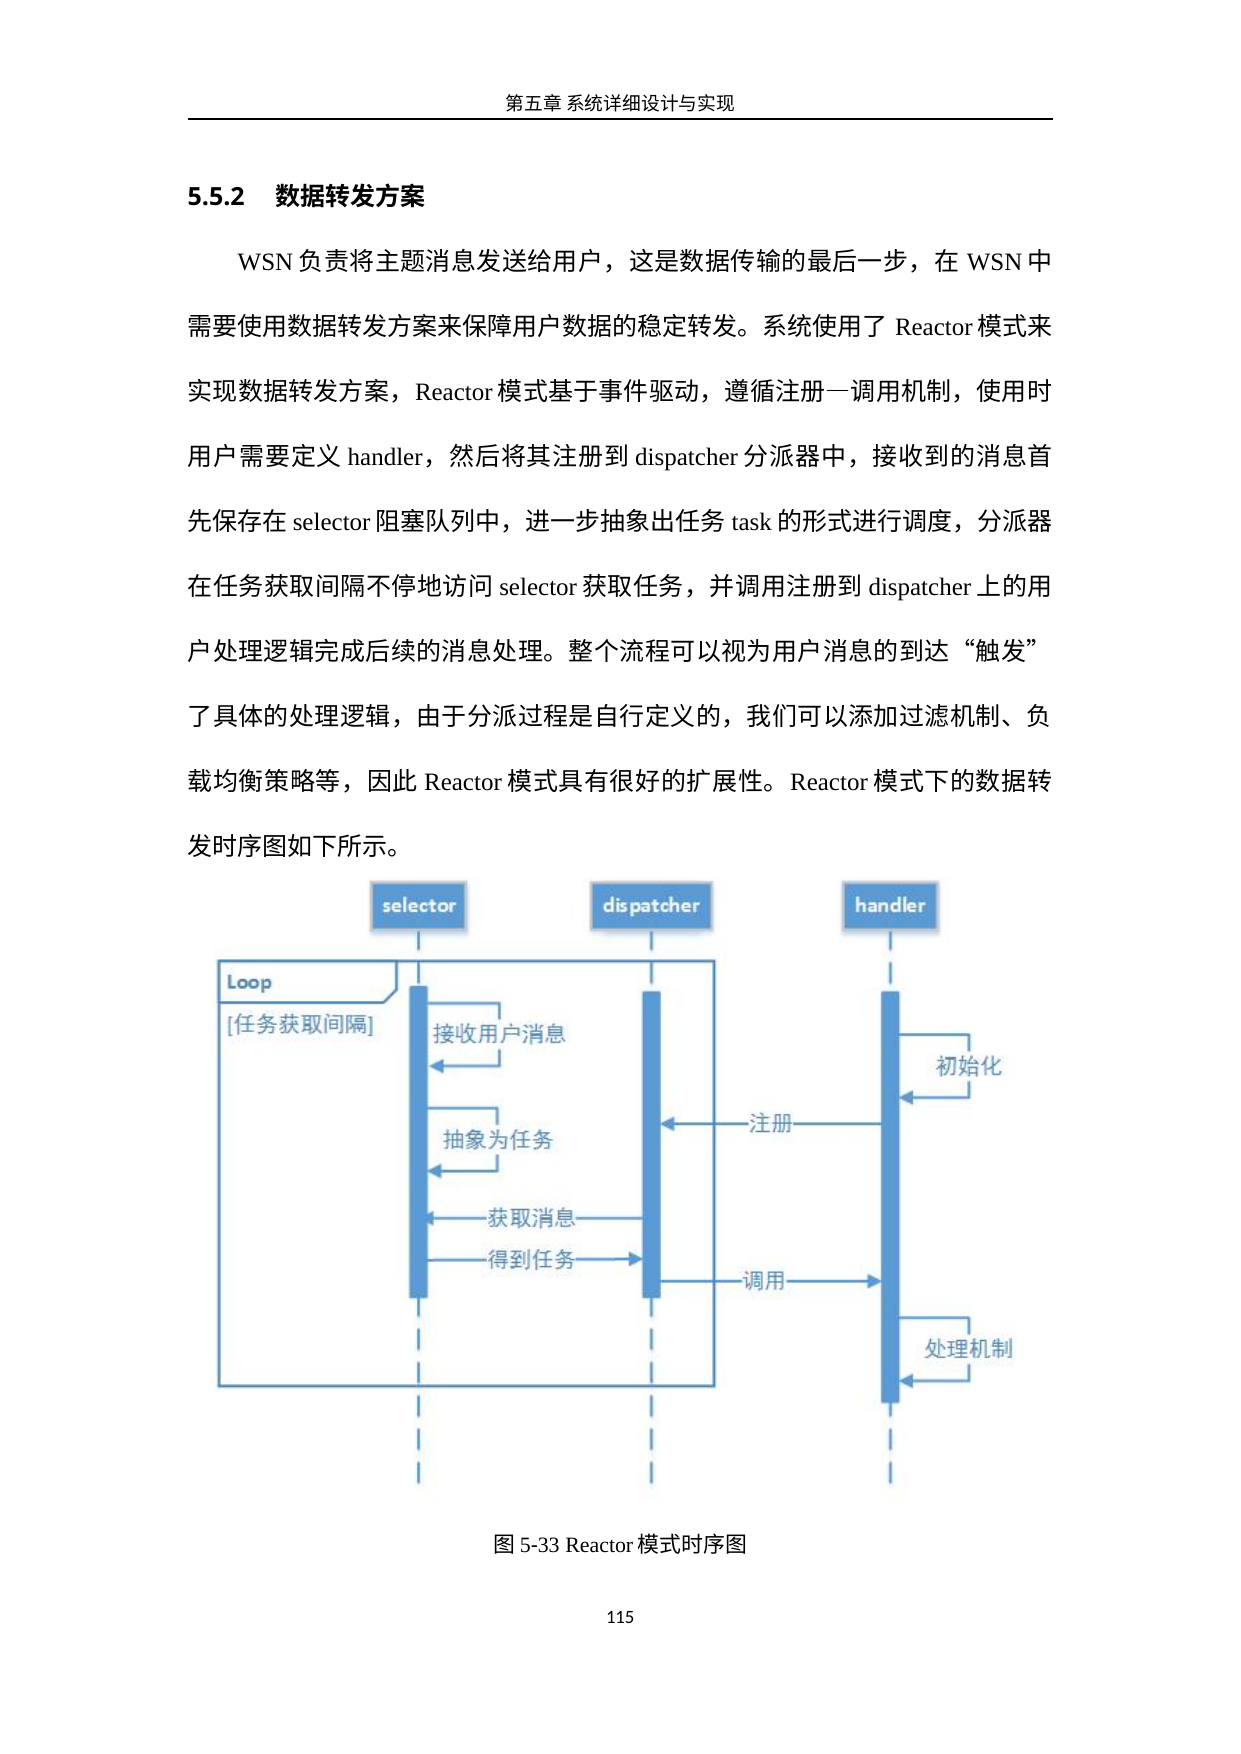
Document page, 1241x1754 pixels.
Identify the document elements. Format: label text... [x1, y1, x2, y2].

text 图5-33 Reactor模式时序图 [187, 1527, 1053, 1559]
text WSN负责将主题消息发送给用户，这是数据传输的最后一步，在WSN中需要使用数据转发方案来保障用户数据的稳定转发。系统使用了Reactor模式来实现数据转发方案，Reactor模式基于事件驱动，遵循注册—调用机制，使用时用户需要定义handler，然后将其注册到dispatcher分派器中，接收到的消息首先保存在selector阻塞队列中，进一步抽象出任务task的形式进行调度，分派器在任务获取间隔不停地访问selector获取任务，并调用注册到dispatcher上的用户处理逻辑完成后续的消息处理。整个流程可以视为用户消息的到达“触发”了具体的处理逻辑，由于分派过程是自行定义的，我们可以添加过滤机制、负载均衡策略等，因此Reactor模式具有很好的扩展性。Reactor模式下的数据转发时序图如下所示。 [187, 227, 1053, 877]
list 数据转发方案 [187, 162, 1053, 227]
picture [214, 877, 1026, 1503]
